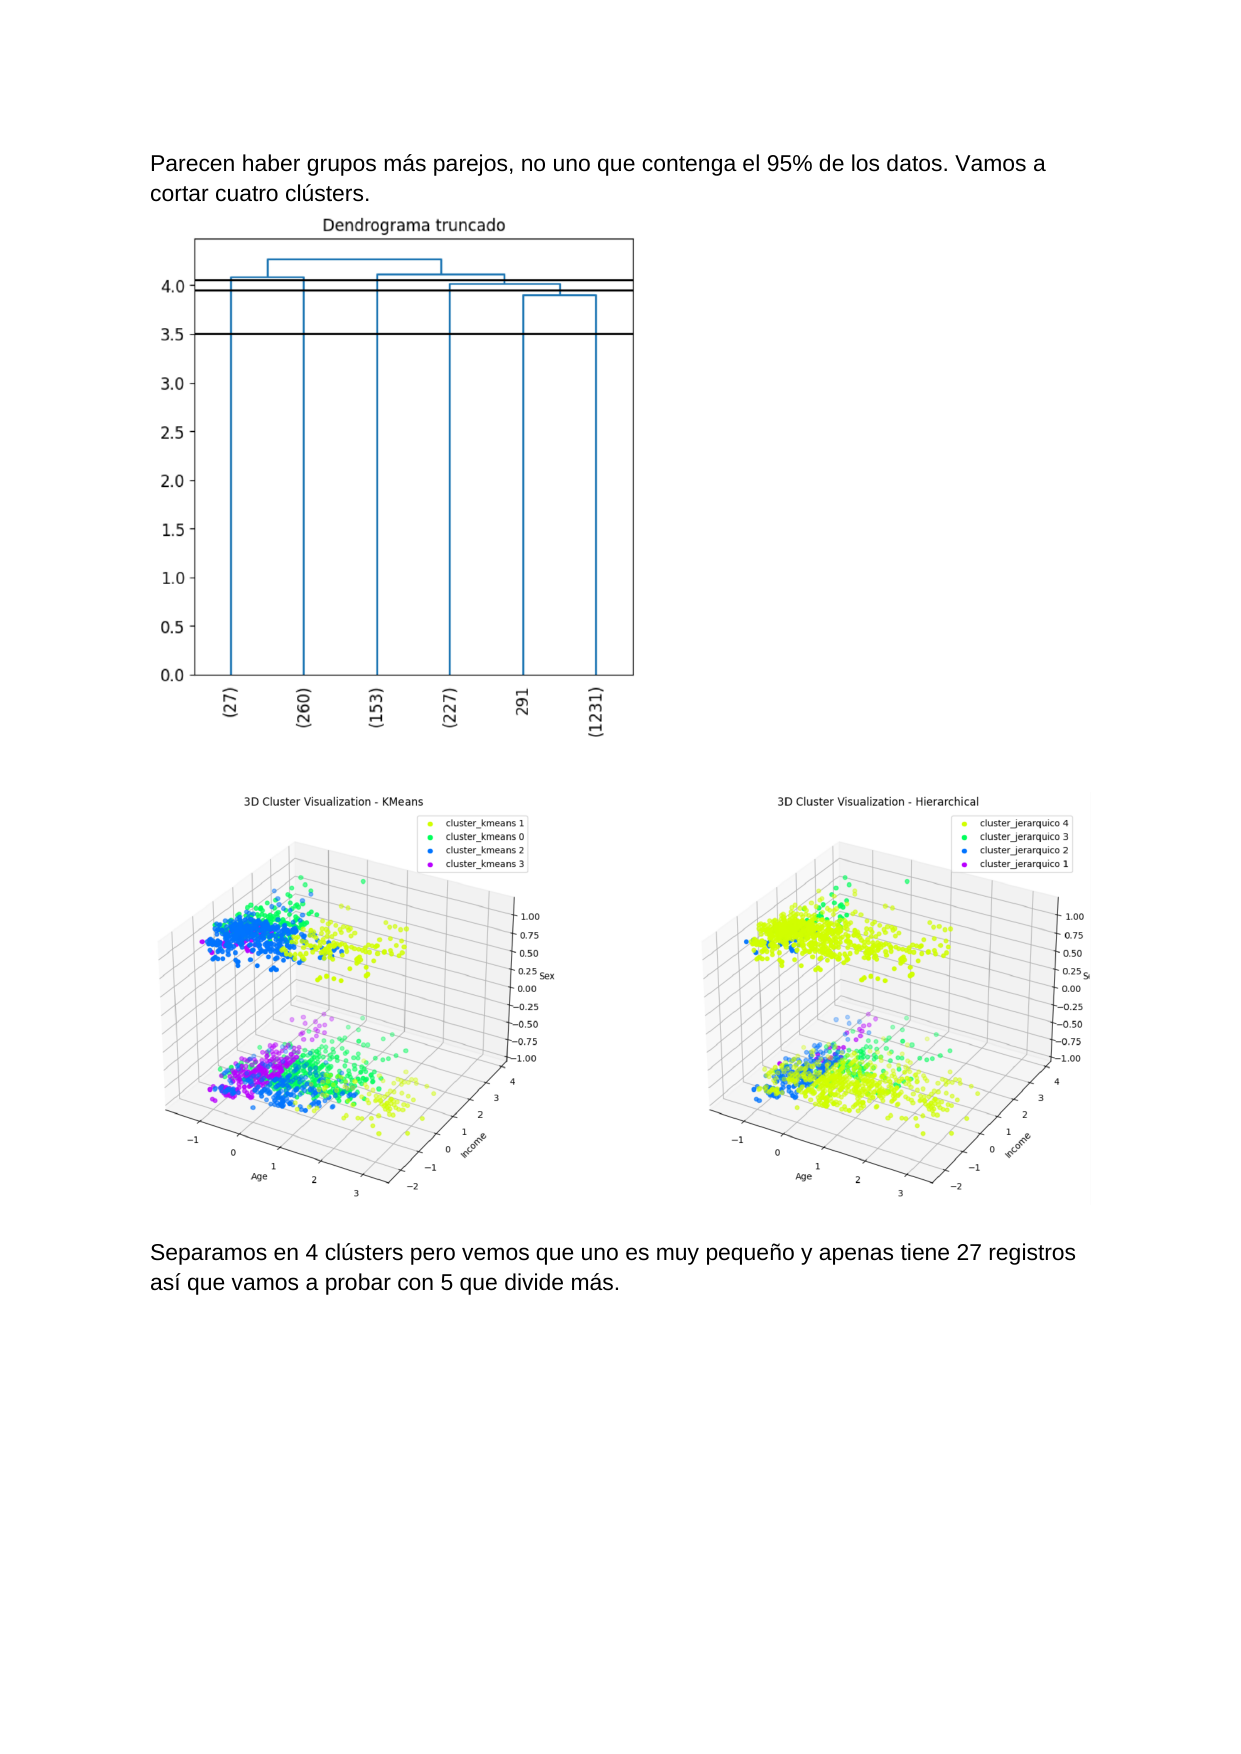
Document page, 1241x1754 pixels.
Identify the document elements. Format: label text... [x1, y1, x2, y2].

text Parecen haber grupos más parejos, no uno que contenga el 95% de los datos. Vamos a cortar cuatro clústers. [150, 150, 1090, 207]
picture [150, 792, 1091, 1205]
text Separamos en 4 clústers pero vemos que uno es muy pequeño y apenas tiene 27 registros así que vamos a probar con 5 que divide más. [150, 1239, 1090, 1295]
picture [150, 210, 650, 759]
